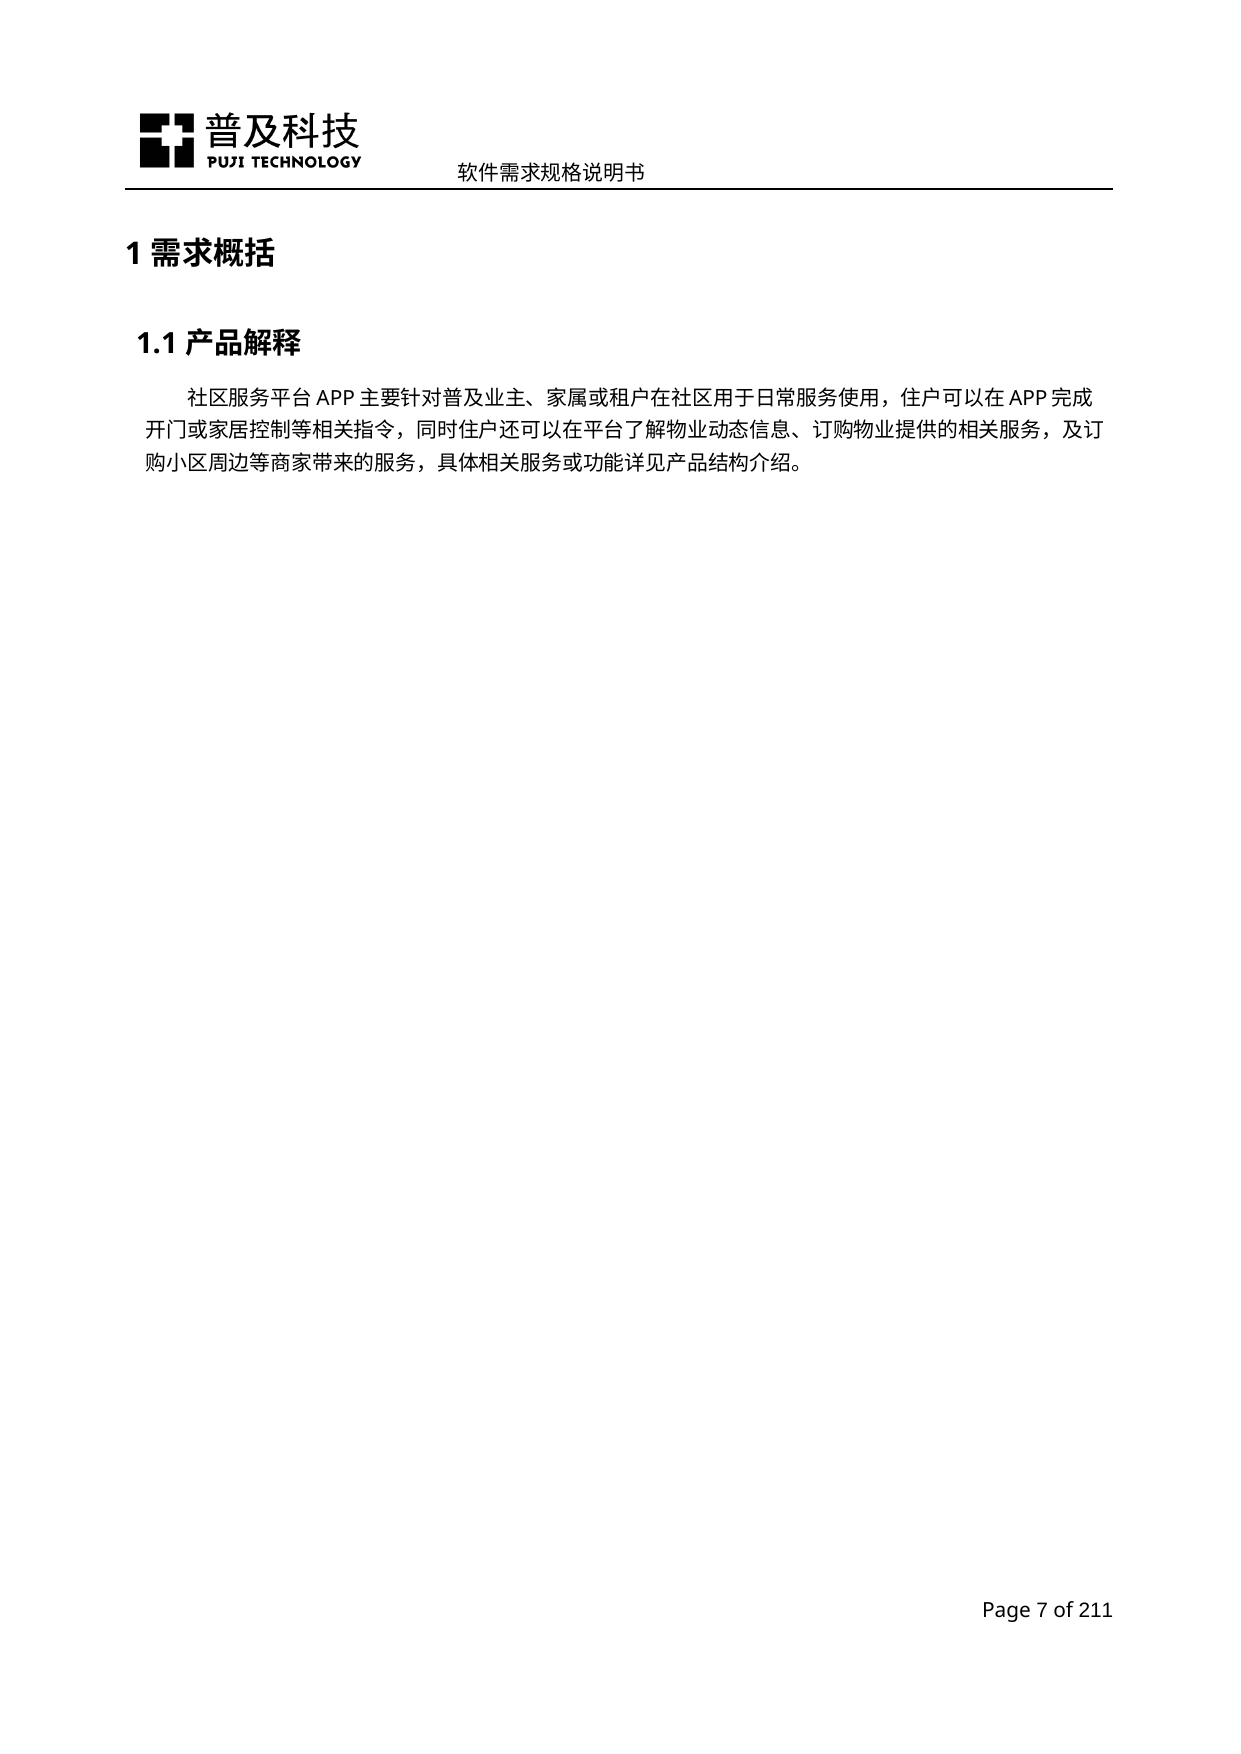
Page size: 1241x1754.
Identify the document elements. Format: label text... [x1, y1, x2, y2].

subtitle 需求概括 [124, 219, 1113, 284]
picture [124, 103, 365, 180]
text 社区服务平台APP主要针对普及业主、家属或租户在社区用于日常服务使用，住户可以在APP完成开门或家居控制等相关指令，同时住户还可以在平台了解物业动态信息、订购物业提供的相关服务，及订购小区周边等商家带来的服务，具体相关服务或功能详见产品结构介绍。 [145, 380, 1113, 477]
subtitle 产品解释 [136, 309, 1113, 374]
